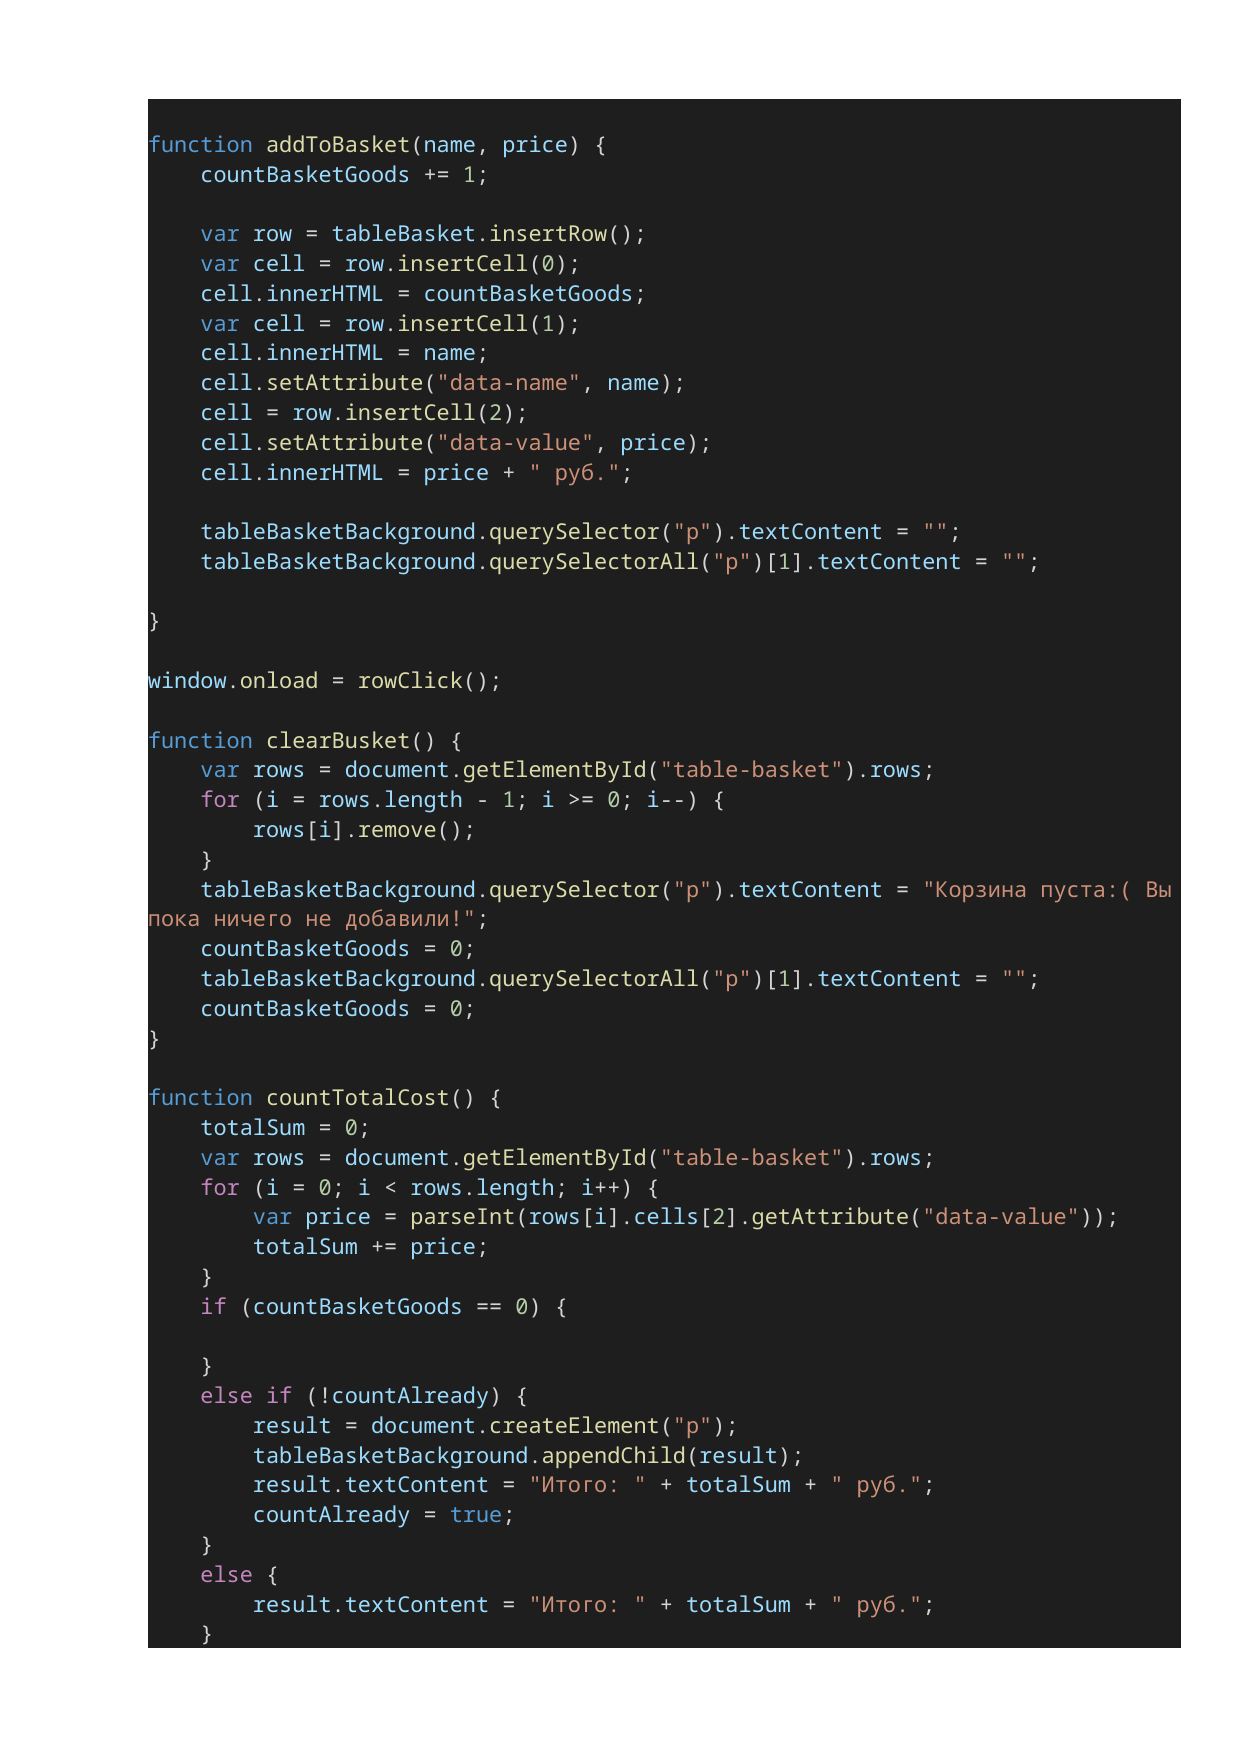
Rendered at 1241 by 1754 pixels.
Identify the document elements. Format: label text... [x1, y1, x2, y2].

text } [148, 606, 1181, 635]
text else { [148, 1559, 1181, 1589]
text var rows = document.getElementById("table-basket").rows; [148, 754, 1181, 784]
text } [148, 1350, 1181, 1380]
text cell = row.insertCell(2); [148, 397, 1181, 427]
text var cell = row.insertCell(1); [148, 308, 1181, 337]
text cell.innerHTML = countBasketGoods; [148, 278, 1181, 308]
text } [148, 1261, 1181, 1291]
text cell.setAttribute("data-value", price); [148, 427, 1181, 457]
text rows[i].remove(); [148, 814, 1181, 844]
text } [148, 1618, 1181, 1648]
text result.textContent = "Итого: " + totalSum + " руб."; [148, 1469, 1181, 1499]
text for (i = 0; i < rows.length; i++) { [148, 1172, 1181, 1201]
text countBasketGoods = 0; [148, 933, 1181, 963]
text tableBasketBackground.querySelector("p").textContent = "Корзина пуста:( Вы пока ничего не добавили!"; [148, 874, 1181, 933]
text countBasketGoods += 1; [148, 159, 1181, 188]
text totalSum += price; [148, 1231, 1181, 1261]
text } [148, 844, 1181, 874]
text tableBasketBackground.appendChild(result); [148, 1440, 1181, 1469]
text cell.setAttribute("data-name", name); [148, 367, 1181, 397]
text else if (!countAlready) { [148, 1380, 1181, 1410]
text countAlready = true; [148, 1499, 1181, 1529]
text function addToBasket(name, price) { [148, 129, 1181, 159]
text countBasketGoods = 0; [148, 993, 1181, 1023]
text cell.innerHTML = price + " руб."; [148, 457, 1181, 486]
text tableBasketBackground.querySelector("p").textContent = ""; [148, 516, 1181, 546]
text if (countBasketGoods == 0) { [148, 1291, 1181, 1321]
text function clearBusket() { [148, 725, 1181, 754]
text var price = parseInt(rows[i].cells[2].getAttribute("data-value")); [148, 1201, 1181, 1231]
text totalSum = 0; [148, 1112, 1181, 1142]
text } [148, 1023, 1181, 1052]
text var rows = document.getElementById("table-basket").rows; [148, 1142, 1181, 1172]
text for (i = rows.length - 1; i >= 0; i--) { [148, 784, 1181, 814]
text cell.innerHTML = name; [148, 337, 1181, 367]
text result.textContent = "Итого: " + totalSum + " руб."; [148, 1589, 1181, 1618]
text tableBasketBackground.querySelectorAll("p")[1].textContent = ""; [148, 963, 1181, 993]
text } [148, 1529, 1181, 1559]
text var cell = row.insertCell(0); [148, 248, 1181, 278]
text result = document.createElement("p"); [148, 1410, 1181, 1440]
text function countTotalCost() { [148, 1082, 1181, 1112]
text tableBasketBackground.querySelectorAll("p")[1].textContent = ""; [148, 546, 1181, 576]
text var row = tableBasket.insertRow(); [148, 218, 1181, 248]
text window.onload = rowClick(); [148, 665, 1181, 695]
